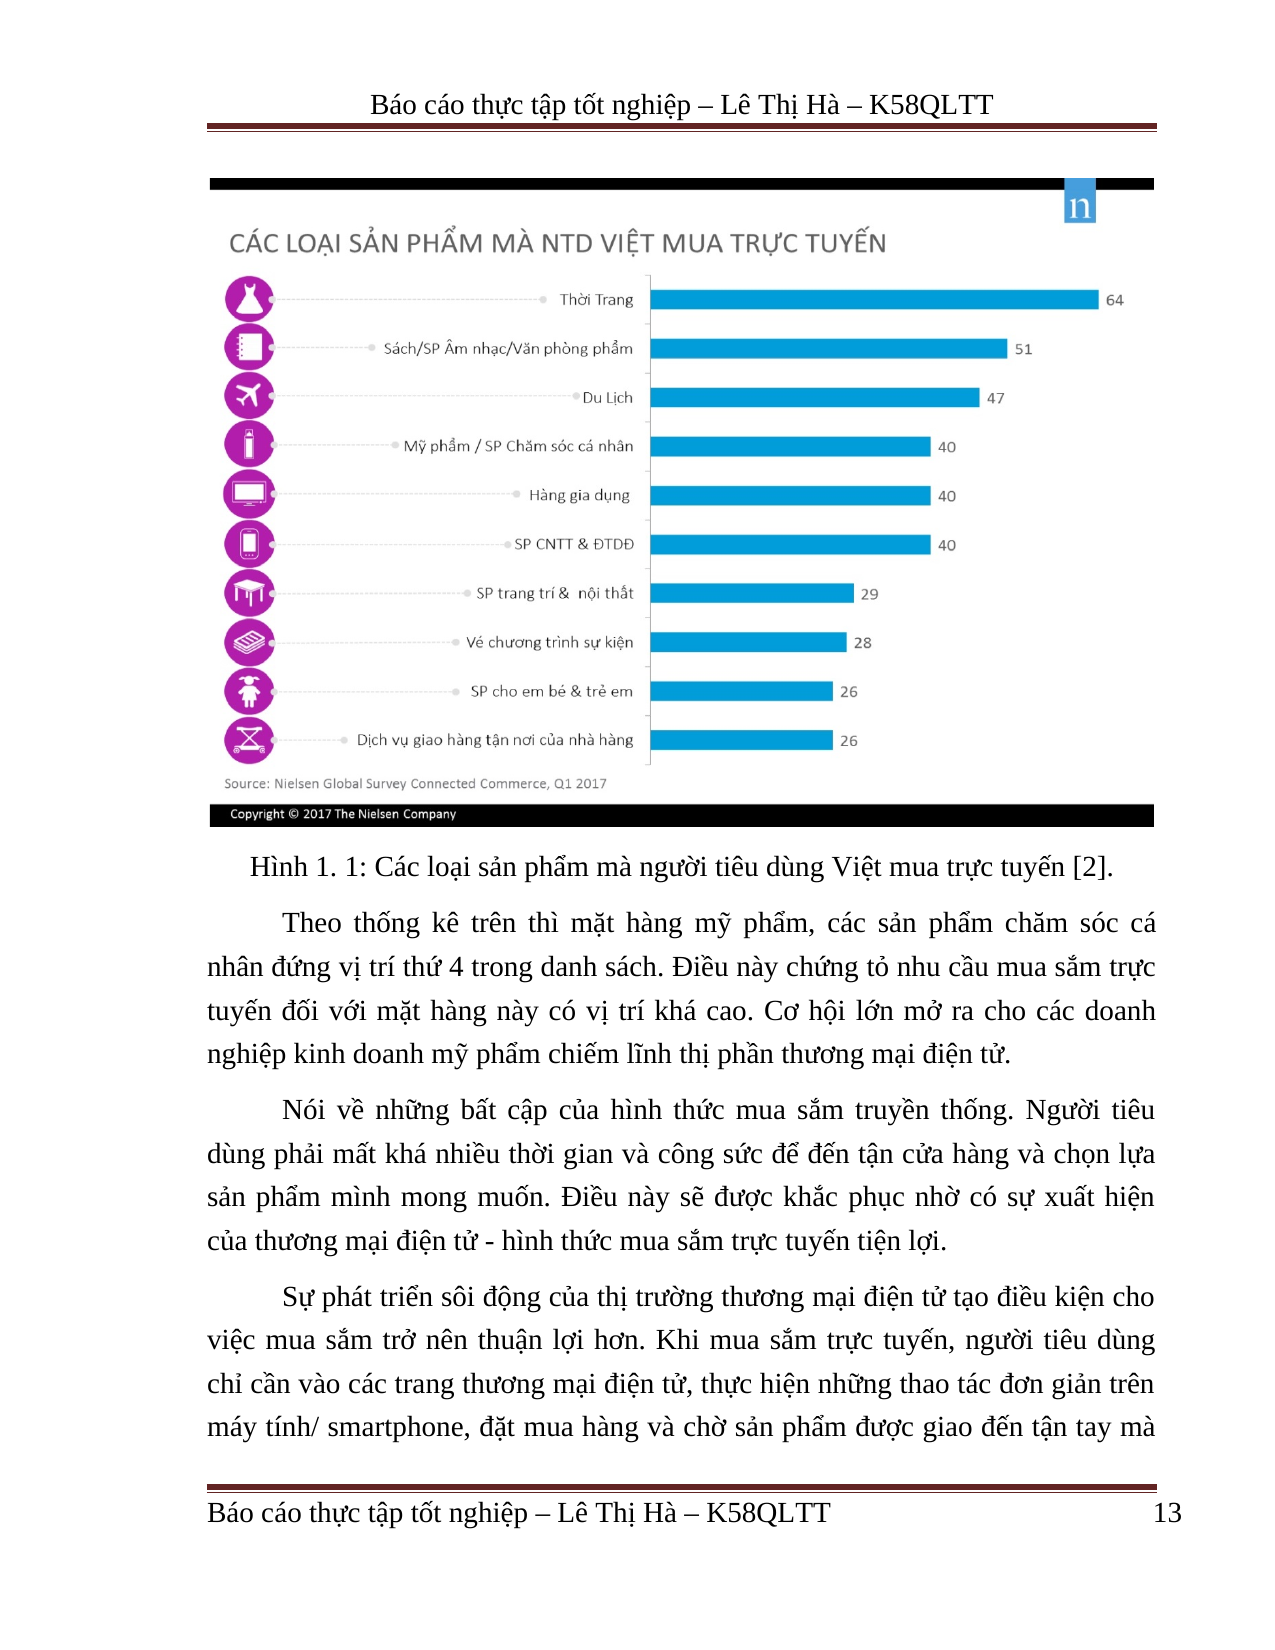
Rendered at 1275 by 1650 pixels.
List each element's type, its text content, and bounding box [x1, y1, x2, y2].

picture [209, 178, 1154, 827]
text Hình 1. 1: Các loại sản phẩm mà người tiêu dùng Việt mua trực tuyến [2]. [207, 849, 1157, 883]
text Nói về những bất cập của hình thức mua sắm truyền thống. Người tiêu dùng phải mất khá nhiều thời gian và công sức để đến tận cửa hàng và chọn lựa sản phẩm mình mong muốn. Điều này sẽ được khắc phục nhờ có sự xuất hiện của thương mại điện tử - hình thức mua sắm trực tuyến tiện lợi. [207, 1092, 1157, 1256]
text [207, 1279, 1157, 1443]
text Theo thống kê trên thì mặt hàng mỹ phẩm, các sản phẩm chăm sóc cá nhân đứng vị trí thứ 4 trong danh sách. Điều này chứng tỏ nhu cầu mua sắm trực tuyến đối với mặt hàng này có vị trí khá cao. Cơ hội lớn mở ra cho các doanh nghiệp kinh doanh mỹ phẩm chiếm lĩnh thị phần thương mại điện tử. [207, 906, 1157, 1070]
